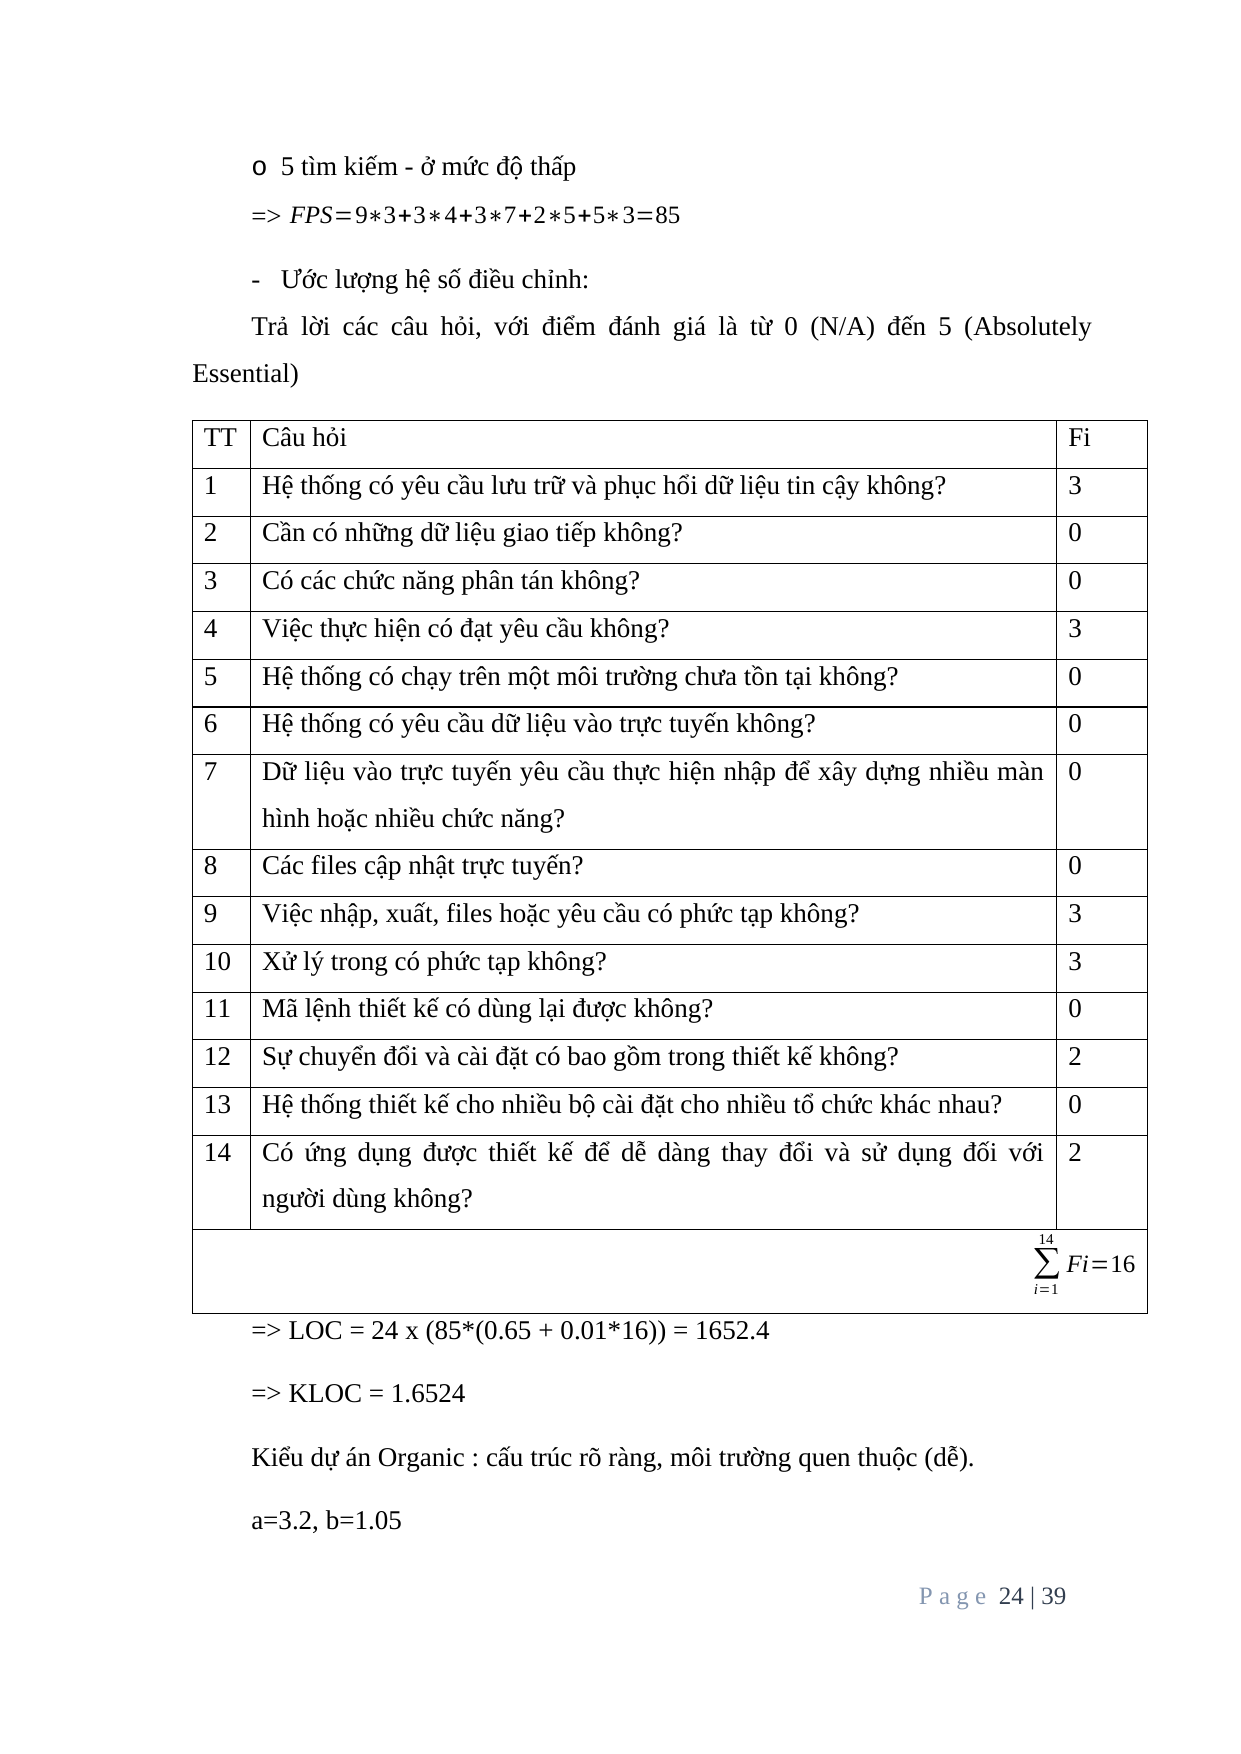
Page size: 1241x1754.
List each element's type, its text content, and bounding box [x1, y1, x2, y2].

text => LOC = 24 x (85*(0.65 + 0.01*16)) = 1652.4 [192, 1314, 1093, 1345]
table_cell Cần có những dữ liệu giao tiếp không? [251, 517, 1056, 563]
text => KLOC = 1.6524 [192, 1377, 1093, 1408]
table_cell 0 [1057, 660, 1147, 706]
table_cell 10 [193, 945, 250, 992]
table_cell 14 [193, 1136, 250, 1229]
table_cell Các files cập nhật trực tuyến? [251, 850, 1056, 896]
table_cell [193, 1230, 1147, 1313]
table_cell 9 [193, 897, 250, 944]
table_cell 3 [1057, 612, 1147, 659]
text Kiểu dự án Organic : cấu trúc rõ ràng, môi trường quen thuộc (dễ). [192, 1441, 1093, 1472]
table_cell 3 [193, 564, 250, 611]
table_cell 12 [193, 1040, 250, 1087]
table_cell Hệ thống có chạy trên một môi trường chưa tồn tại không? [251, 660, 1056, 706]
text Trả lời các câu hỏi, với điểm đánh giá là từ 0 (N/A) đến 5 (Absolutely Essential) [192, 310, 1093, 388]
text => [192, 200, 1093, 231]
table_cell Việc nhập, xuất, files hoặc yêu cầu có phức tạp không? [251, 897, 1056, 944]
table_cell Xử lý trong có phức tạp không? [251, 945, 1056, 992]
table_cell 0 [1057, 517, 1147, 563]
table_cell 13 [193, 1088, 250, 1135]
table_cell Việc thực hiện có đạt yêu cầu không? [251, 612, 1056, 659]
list 5 tìm kiếm - ở mức độ thấp [192, 150, 1093, 183]
table_cell Hệ thống có yêu cầu lưu trữ và phục hổi dữ liệu tin cậy không? [251, 469, 1056, 516]
table_cell Mã lệnh thiết kế có dùng lại được không? [251, 993, 1056, 1039]
table_cell 8 [193, 850, 250, 896]
table_cell 2 [193, 517, 250, 563]
table_cell 3 [1057, 469, 1147, 516]
table_cell Hệ thống có yêu cầu dữ liệu vào trực tuyến không? [251, 708, 1056, 754]
table_cell Dữ liệu vào trực tuyến yêu cầu thực hiện nhập để xây dựng nhiều màn hình hoặc nhiều chức năng? [251, 755, 1056, 848]
table_cell 5 [193, 660, 250, 706]
table_cell 3 [1057, 897, 1147, 944]
table_cell Có các chức năng phân tán không? [251, 564, 1056, 611]
list Ước lượng hệ số điều chỉnh: [192, 263, 1093, 294]
table_cell 0 [1057, 755, 1147, 848]
table_header Fi [1057, 421, 1147, 468]
table_cell 0 [1057, 1088, 1147, 1135]
table_cell 0 [1057, 708, 1147, 754]
table_header TT [193, 421, 250, 468]
table_cell 6 [193, 708, 250, 754]
table_cell 4 [193, 612, 250, 659]
table_cell 2 [1057, 1136, 1147, 1229]
text a=3.2, b=1.05 [192, 1504, 1093, 1535]
table_header Câu hỏi [251, 421, 1056, 468]
table_cell 2 [1057, 1040, 1147, 1087]
table_cell 1 [193, 469, 250, 516]
table_cell 3 [1057, 945, 1147, 992]
table_cell Hệ thống thiết kế cho nhiều bộ cài đặt cho nhiều tổ chức khác nhau? [251, 1088, 1056, 1135]
table_cell 11 [193, 993, 250, 1039]
table_cell 7 [193, 755, 250, 848]
table_cell 0 [1057, 993, 1147, 1039]
table_cell Sự chuyển đổi và cài đặt có bao gồm trong thiết kế không? [251, 1040, 1056, 1087]
table_cell Có ứng dụng được thiết kế để dễ dàng thay đổi và sử dụng đối với người dùng không? [251, 1136, 1056, 1229]
table_cell 0 [1057, 850, 1147, 896]
table_cell 0 [1057, 564, 1147, 611]
